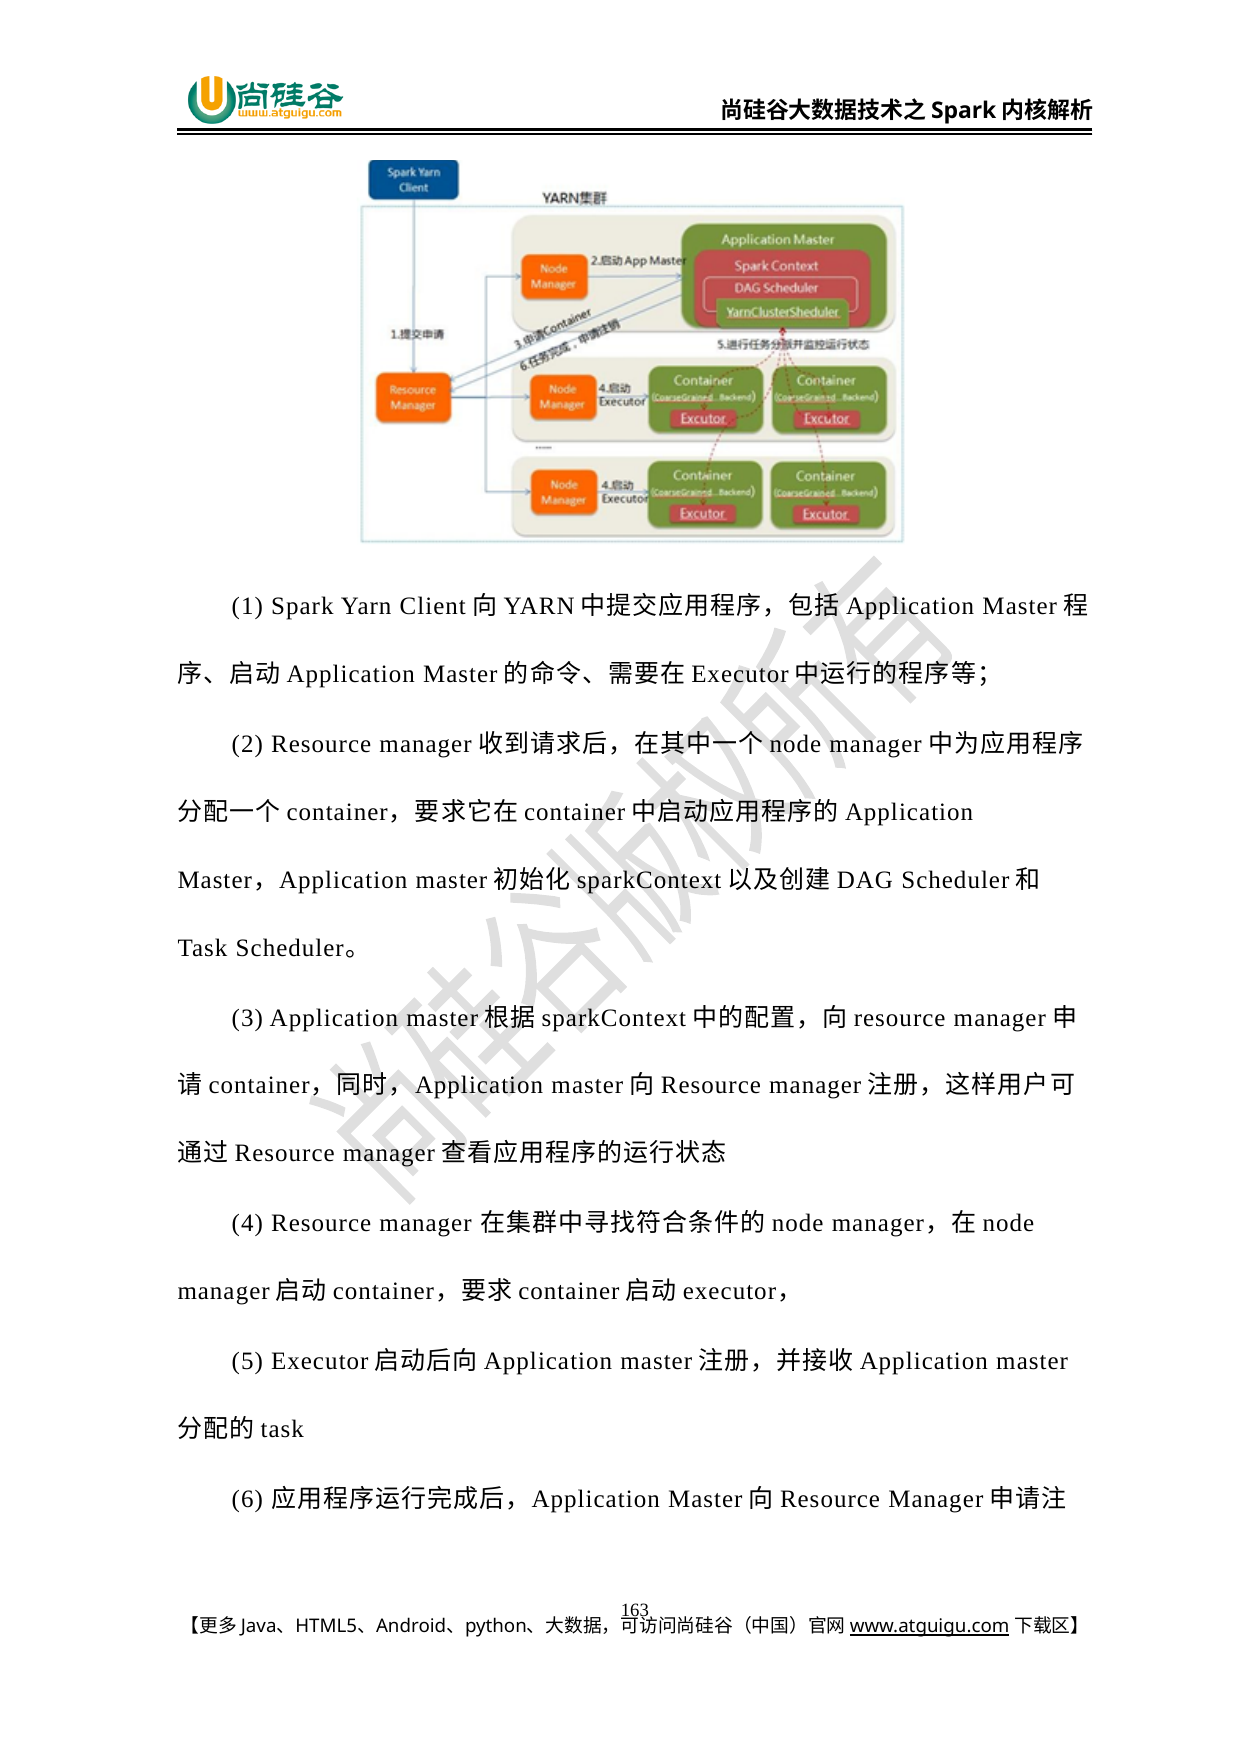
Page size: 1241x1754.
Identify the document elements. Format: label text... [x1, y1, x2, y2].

text (5) Executor启动后向Application master注册，并接收Application master分配的task [177, 1325, 1092, 1461]
text (4) Resource manager 在集群中寻找符合条件的node manager，在node manager启动container，要求container启动executor， [177, 1187, 1092, 1323]
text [177, 1463, 1092, 1531]
text (1) Spark Yarn Client向YARN中提交应用程序，包括Application Master程序、启动Application Master的命令、需要在Executor中运行的程序等； [177, 569, 1092, 705]
picture [356, 160, 914, 552]
picture [177, 68, 362, 128]
text (2) Resource manager收到请求后，在其中一个node manager中为应用程序分配一个container，要求它在container中启动应用程序的Application Master，Application master初始化sparkContext以及创建DAG Scheduler和Task Scheduler。 [177, 707, 1092, 979]
text (3) Application master根据sparkContext中的配置，向resource manager申请container，同时，Application master向Resource manager注册，这样用户可通过Resource manager查看应用程序的运行状态 [177, 981, 1092, 1185]
